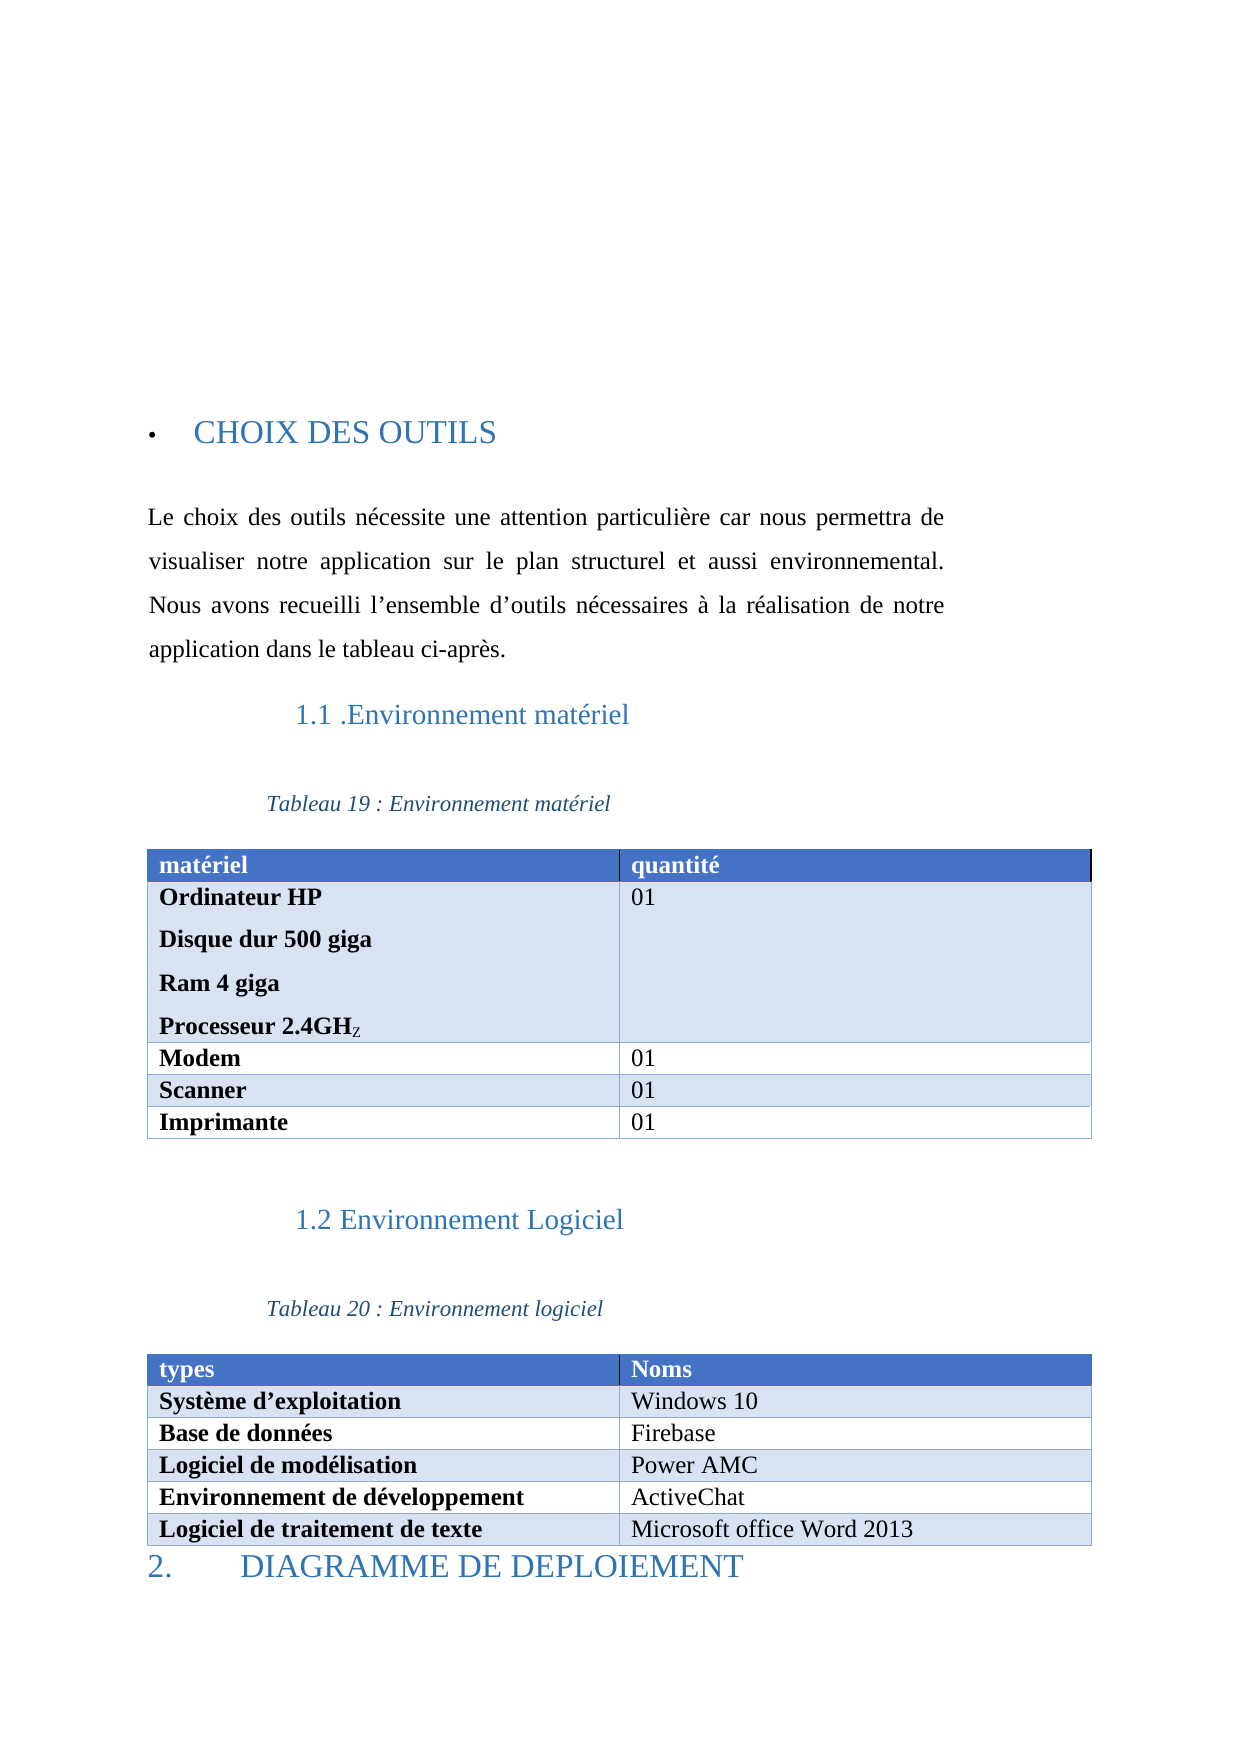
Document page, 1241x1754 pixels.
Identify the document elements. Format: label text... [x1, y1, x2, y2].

table_cell Logiciel de traitement de texte [148, 1514, 619, 1545]
text Tableau 20 : Environnement logiciel [266, 1294, 1093, 1321]
table_cell Windows 10 [620, 1386, 1091, 1417]
table_cell Environnement de développement [148, 1482, 619, 1513]
text 1.1 .Environnement matériel [295, 697, 1093, 731]
table_cell 01 [620, 1106, 1091, 1138]
table_cell Power AMC [620, 1450, 1091, 1481]
table_cell Imprimante [148, 1107, 619, 1138]
text Tableau 19 : Environnement matériel [266, 790, 1093, 816]
table_cell 01 [620, 1074, 1091, 1106]
table_cell ActiveChat [620, 1482, 1091, 1513]
text Le choix des outils nécessite une attention particulière car nous permettra de visualiser notre application sur le plan structurel et aussi environnemental. Nous avons recueilli l’ensemble d’outils nécessaires à la réalisation de notre application dans le tableau ci-après. [147, 502, 945, 663]
text 1.2 Environnement Logiciel [295, 1202, 1093, 1235]
list CHOIX DES OUTILS [148, 413, 1093, 451]
table_header Noms [620, 1355, 1091, 1385]
table_cell Base de données [148, 1418, 619, 1449]
table_cell Logiciel de modélisation [148, 1450, 619, 1481]
table_cell 01 [620, 1042, 1091, 1074]
text 2. DIAGRAMME DE DEPLOIEMENT [147, 1546, 1093, 1584]
table_cell Modem [148, 1043, 619, 1074]
table_header quantité [620, 850, 1090, 881]
table_cell Scanner [148, 1075, 619, 1106]
table_cell Système d’exploitation [148, 1386, 619, 1417]
table_cell Ordinateur HP Disque dur 500 giga Ram 4 giga Processeur 2.4GHZ [148, 882, 619, 1042]
table_cell 01 [620, 882, 1091, 1042]
table_cell Microsoft office Word 2013 [620, 1514, 1091, 1545]
table_cell Firebase [620, 1418, 1091, 1449]
table_header matériel [148, 850, 619, 881]
table_header types [148, 1355, 619, 1385]
